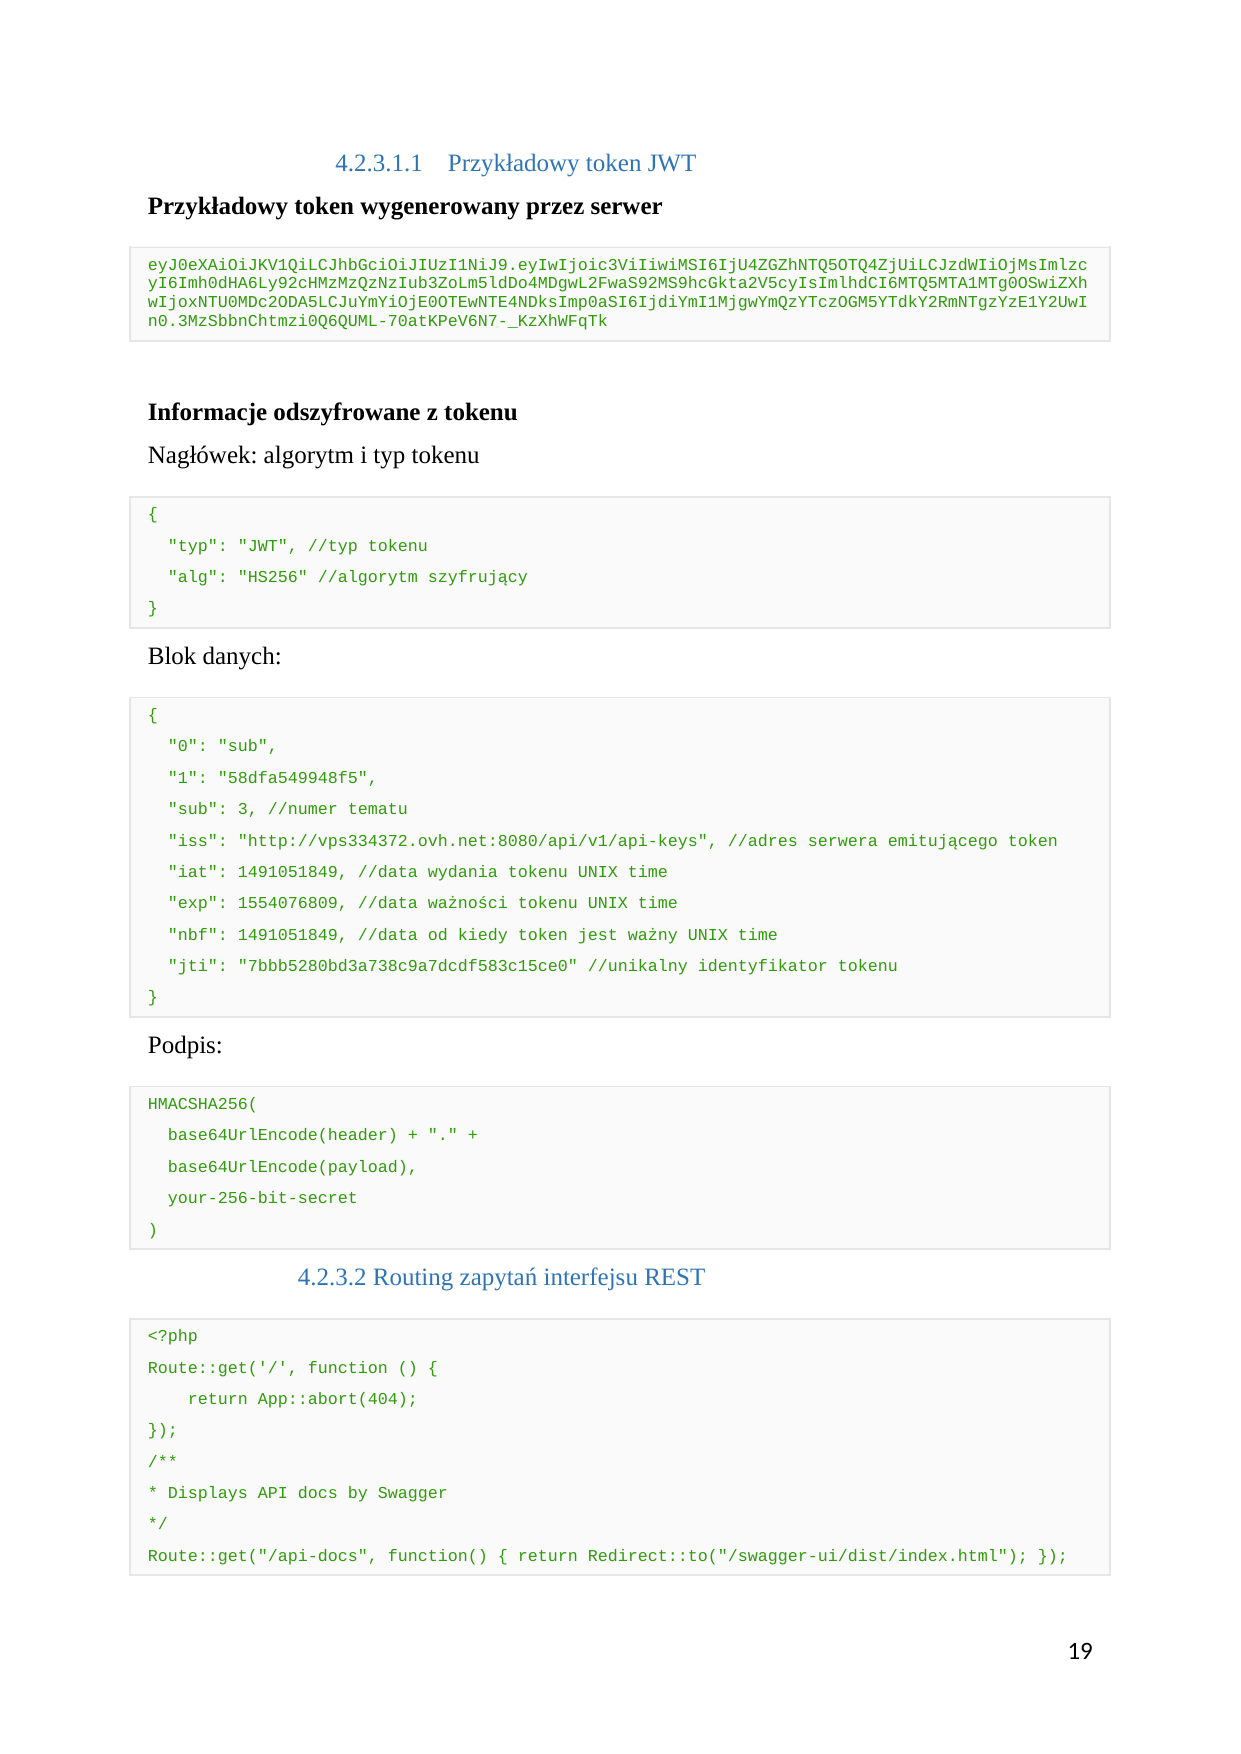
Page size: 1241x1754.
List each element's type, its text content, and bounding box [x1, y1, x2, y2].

text "iss": "http://vps334372.ovh.net:8080/api/v1/api-keys", //adres serwera emitującego token [131, 822, 1109, 851]
text } [131, 590, 1109, 627]
text }); [131, 1412, 1109, 1441]
text Route::get('/', function () { [131, 1349, 1109, 1378]
text eyJ0eXAiOiJKV1QiLCJhbGciOiJIUzI1NiJ9.eyIwIjoic3ViIiwiMSI6IjU4ZGZhNTQ5OTQ4ZjUiLCJzdWIiOjMsImlzcyI6Imh0dHA6Ly92cHMzMzQzNzIub3ZoLm5ldDo4MDgwL2FwaS92MS9hcGkta2V5cyIsImlhdCI6MTQ5MTA1MTg0OSwiZXhwIjoxNTU0MDc2ODA5LCJuYmYiOjE0OTEwNTE4NDksImp0aSI6IjdiYmI1MjgwYmQzYTczOGM5YTdkY2RmNTgzYzE1Y2UwIn0.3MzSbbnChtmzi0Q6QUML-70atKPeV6N7-_KzXhWFqTk [131, 248, 1109, 340]
text "typ": "JWT", //typ tokenu [131, 527, 1109, 556]
text Nagłówek: algorytm i typ tokenu [148, 440, 1093, 469]
text { [131, 498, 1109, 525]
text } [131, 979, 1109, 1016]
text your-256-bit-secret [131, 1180, 1109, 1208]
text ) [131, 1211, 1109, 1248]
text { [131, 698, 1109, 726]
text */ [131, 1506, 1109, 1535]
text "exp": 1554076809, //data ważności tokenu UNIX time [131, 885, 1109, 914]
text Blok danych: [148, 641, 1093, 670]
text HMACSHA256( [131, 1087, 1109, 1114]
text "nbf": 1491051849, //data od kiedy token jest ważny UNIX time [131, 916, 1109, 945]
text <?php [131, 1320, 1109, 1347]
text * Displays API docs by Swagger [131, 1475, 1109, 1503]
text base64UrlEncode(payload), [131, 1148, 1109, 1177]
text "alg": "HS256" //algorytm szyfrujący [131, 559, 1109, 587]
text return App::abort(404); [131, 1381, 1109, 1409]
text "0": "sub", [131, 728, 1109, 757]
text /** [131, 1443, 1109, 1472]
text Podpis: [148, 1030, 1093, 1059]
text Route::get("/api-docs", function() { return Redirect::to("/swagger-ui/dist/index.html"); }); [131, 1537, 1109, 1574]
text "jti": "7bbb5280bd3a738c9a7dcdf583c15ce0" //unikalny identyfikator tokenu [131, 948, 1109, 976]
text Przykładowy token wygenerowany przez serwer [148, 191, 1093, 219]
text base64UrlEncode(header) + "." + [131, 1117, 1109, 1146]
text "1": "58dfa549948f5", [131, 759, 1109, 788]
text "iat": 1491051849, //data wydania tokenu UNIX time [131, 853, 1109, 882]
subtitle Routing zapytań interfejsu REST [298, 1262, 1093, 1291]
subtitle Przykładowy token JWT [335, 148, 1093, 176]
text "sub": 3, //numer tematu [131, 791, 1109, 819]
text Informacje odszyfrowane z tokenu [148, 397, 1093, 426]
